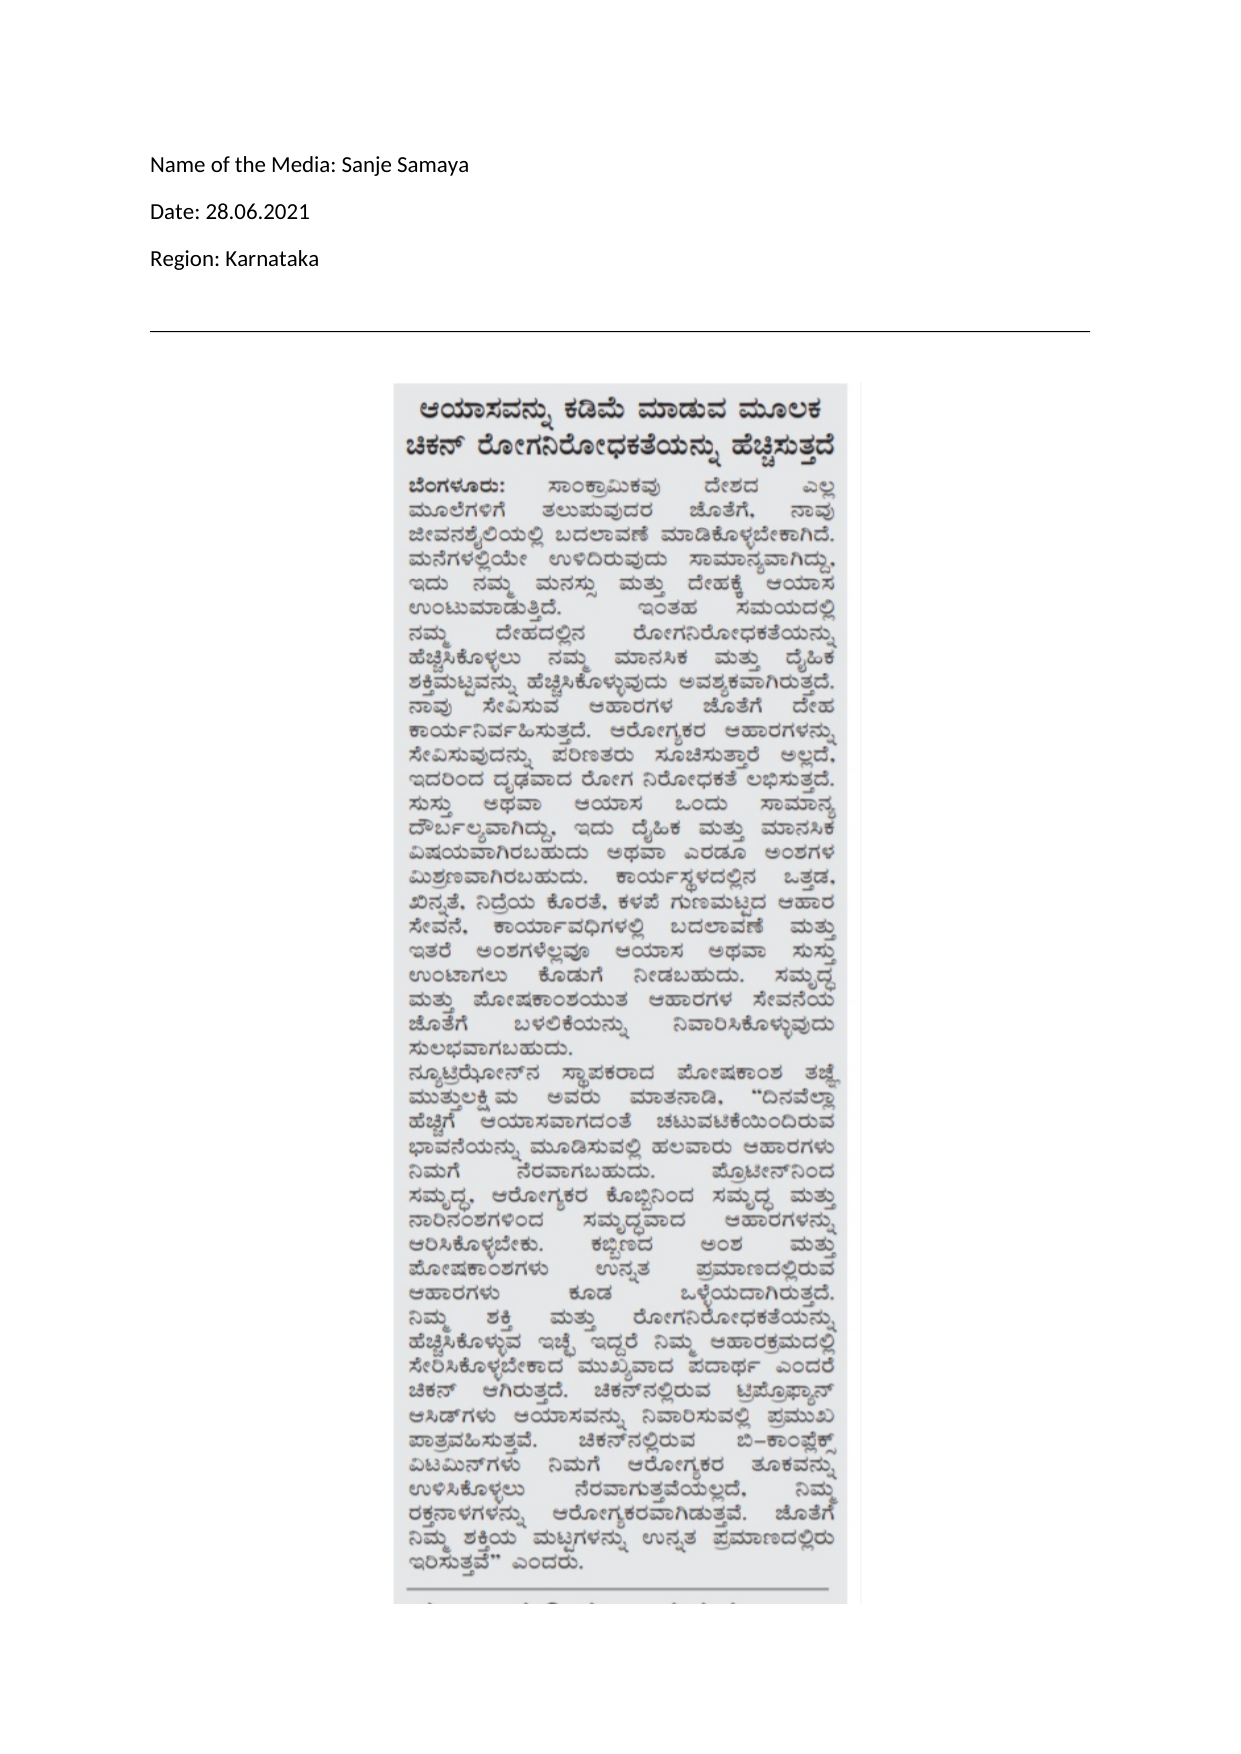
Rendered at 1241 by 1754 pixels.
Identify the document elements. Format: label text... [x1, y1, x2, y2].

text Date: 28.06.2021 [150, 197, 1090, 225]
text Region: Karnataka [150, 244, 1090, 272]
text Name of the Media: Sanje Samaya [150, 150, 1090, 178]
picture [390, 382, 862, 1604]
